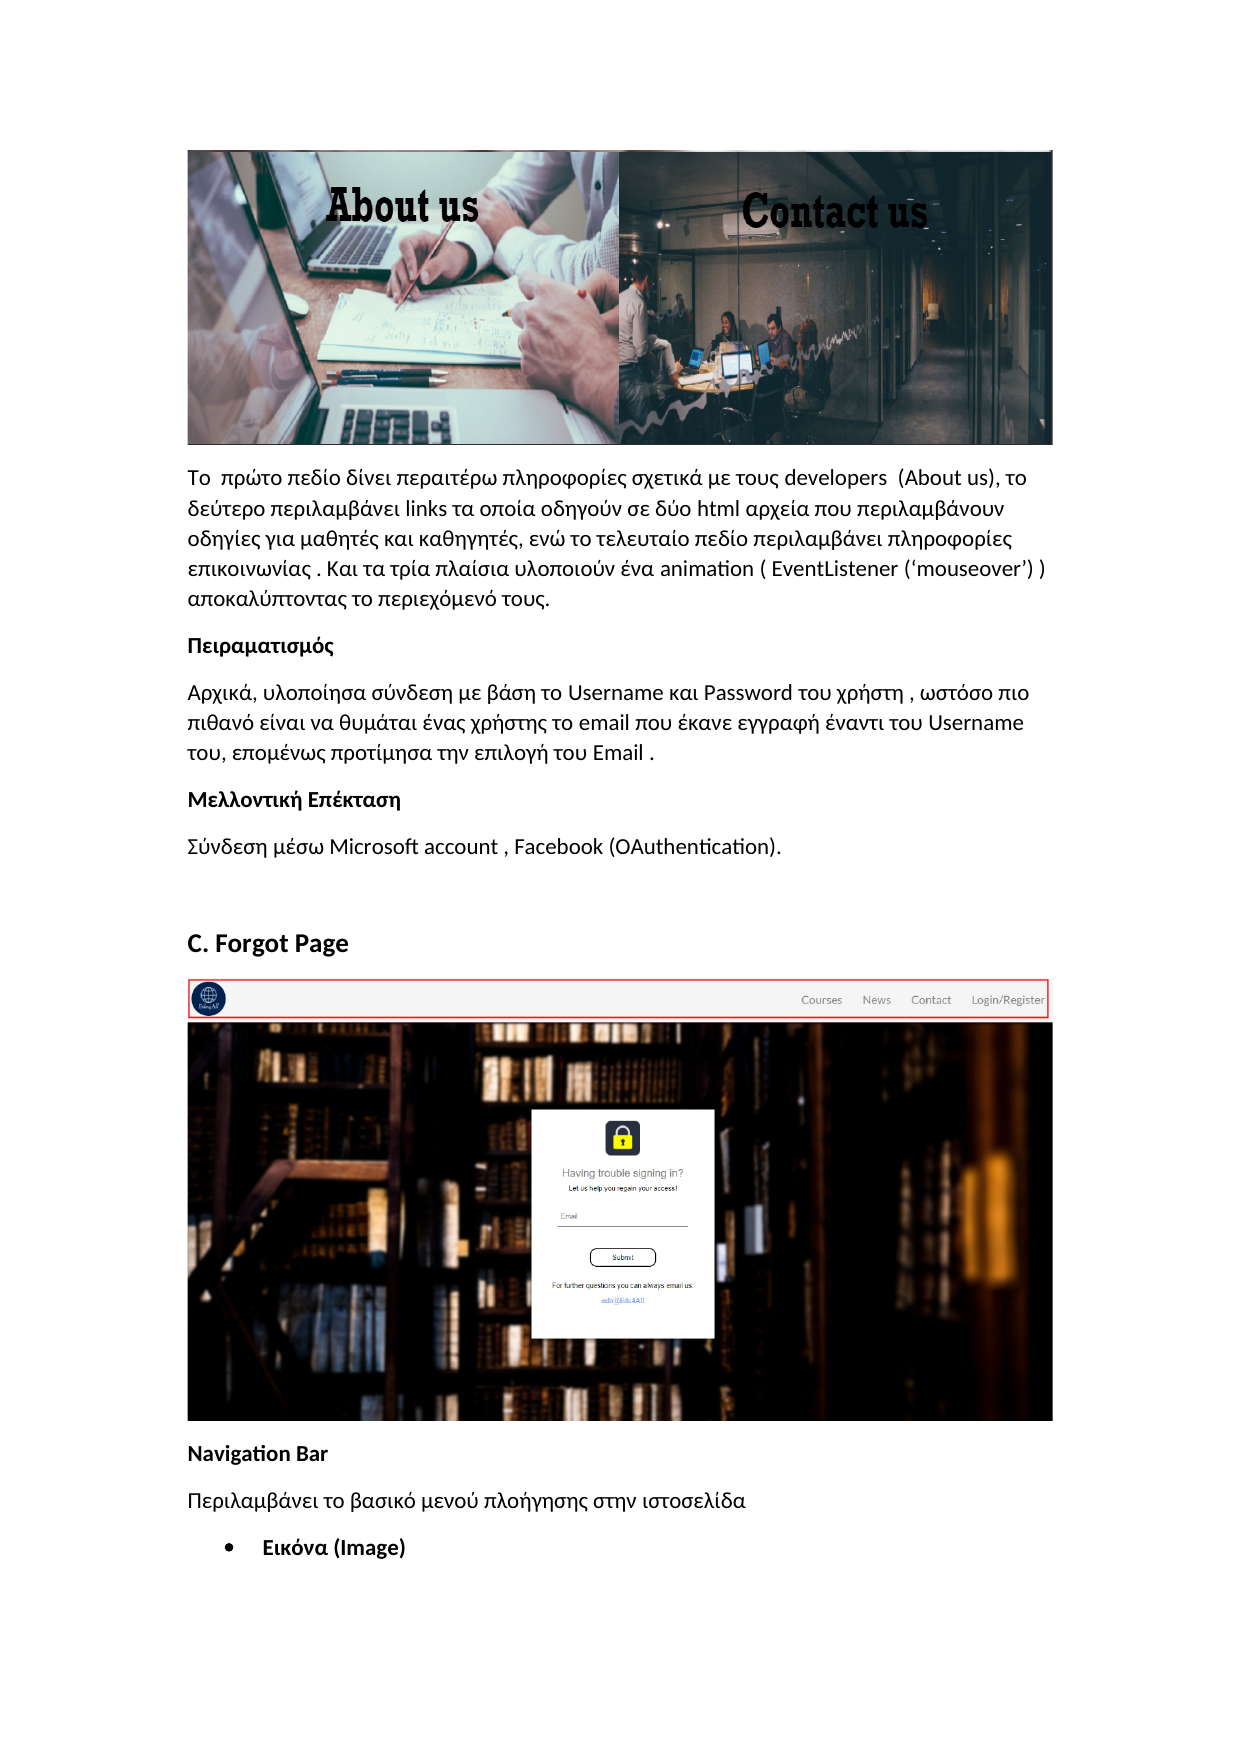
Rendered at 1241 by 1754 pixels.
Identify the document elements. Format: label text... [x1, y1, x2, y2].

list Εικόνα (Image) [225, 1533, 1053, 1561]
text Σύνδεση μέσω Microsoft account , Facebook (OAuthentication). [187, 832, 1053, 860]
picture [187, 150, 1053, 445]
text Περιλαμβάνει το βασικό μενού πλοήγησης στην ιστοσελίδα [187, 1486, 1053, 1514]
text Μελλοντική Επέκταση [187, 785, 1053, 813]
text C. Forgot Page [187, 926, 1053, 959]
text Navigation Bar [187, 1439, 1053, 1467]
text Πειραματισμός [187, 631, 1053, 659]
text Το πρώτο πεδίο δίνει περαιτέρω πληροφορίες σχετικά με τους developers (About us), το δεύτερο περιλαμβάνει links τα οποία οδηγούν σε δύο html αρχεία που περιλαμβάνουν οδηγίες για μαθητές και καθηγητές, ενώ το τελευταίο πεδίο περιλαμβάνει πληροφορίες επικοινωνίας . Και τα τρία πλαίσια υλοποιούν ένα animation ( EventListener (‘mouseover’) ) αποκαλύπτοντας το περιεχόμενό τους. [187, 463, 1053, 612]
picture [187, 978, 1053, 1421]
text Αρχικά, υλοποίησα σύνδεση με βάση το Username και Password του χρήστη , ωστόσο πιο πιθανό είναι να θυμάται ένας χρήστης το email που έκανε εγγραφή έναντι του Username του, επομένως προτίμησα την επιλογή του Email . [187, 678, 1053, 766]
